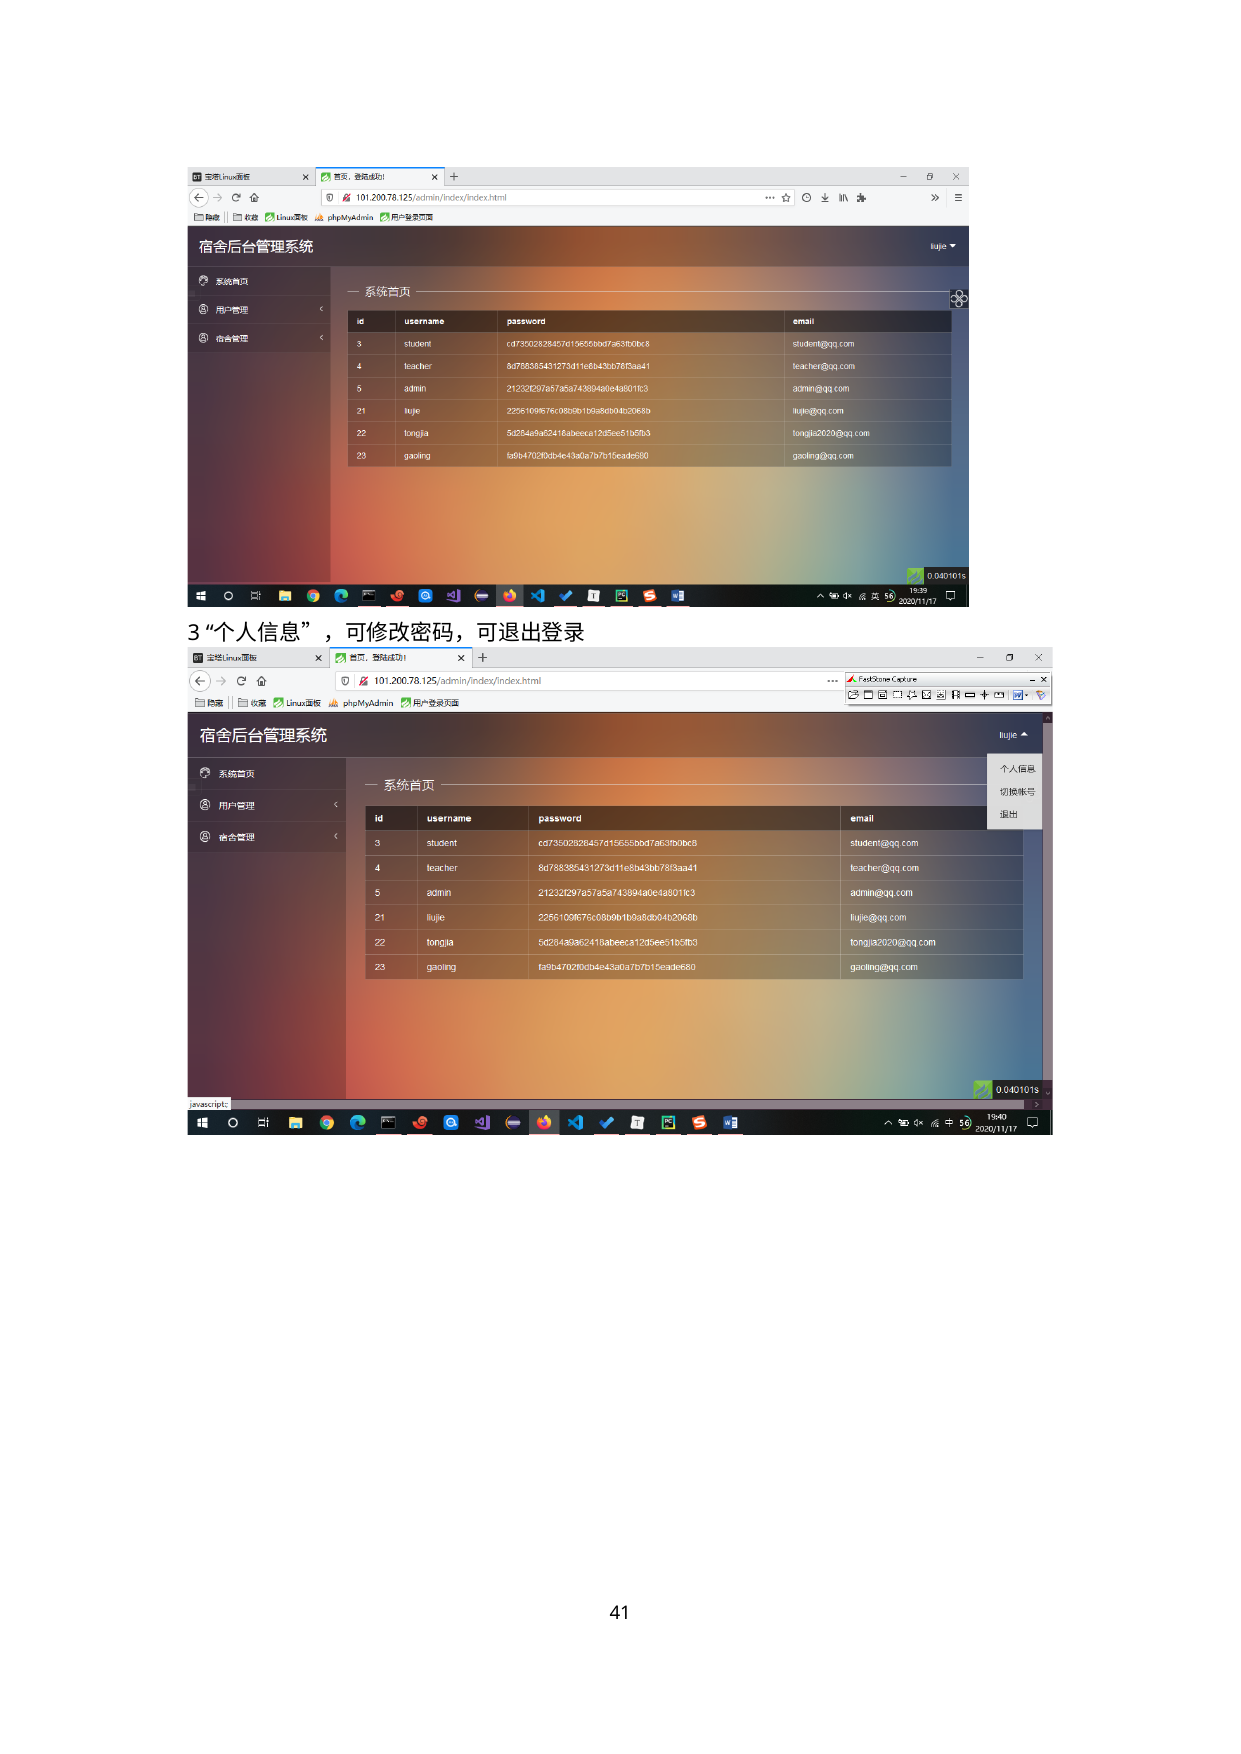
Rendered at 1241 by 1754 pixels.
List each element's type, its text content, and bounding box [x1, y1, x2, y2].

text 3 “个人信息”，可修改密码，可退出登录 [187, 615, 1053, 647]
picture [187, 647, 1053, 1135]
picture [187, 167, 969, 607]
